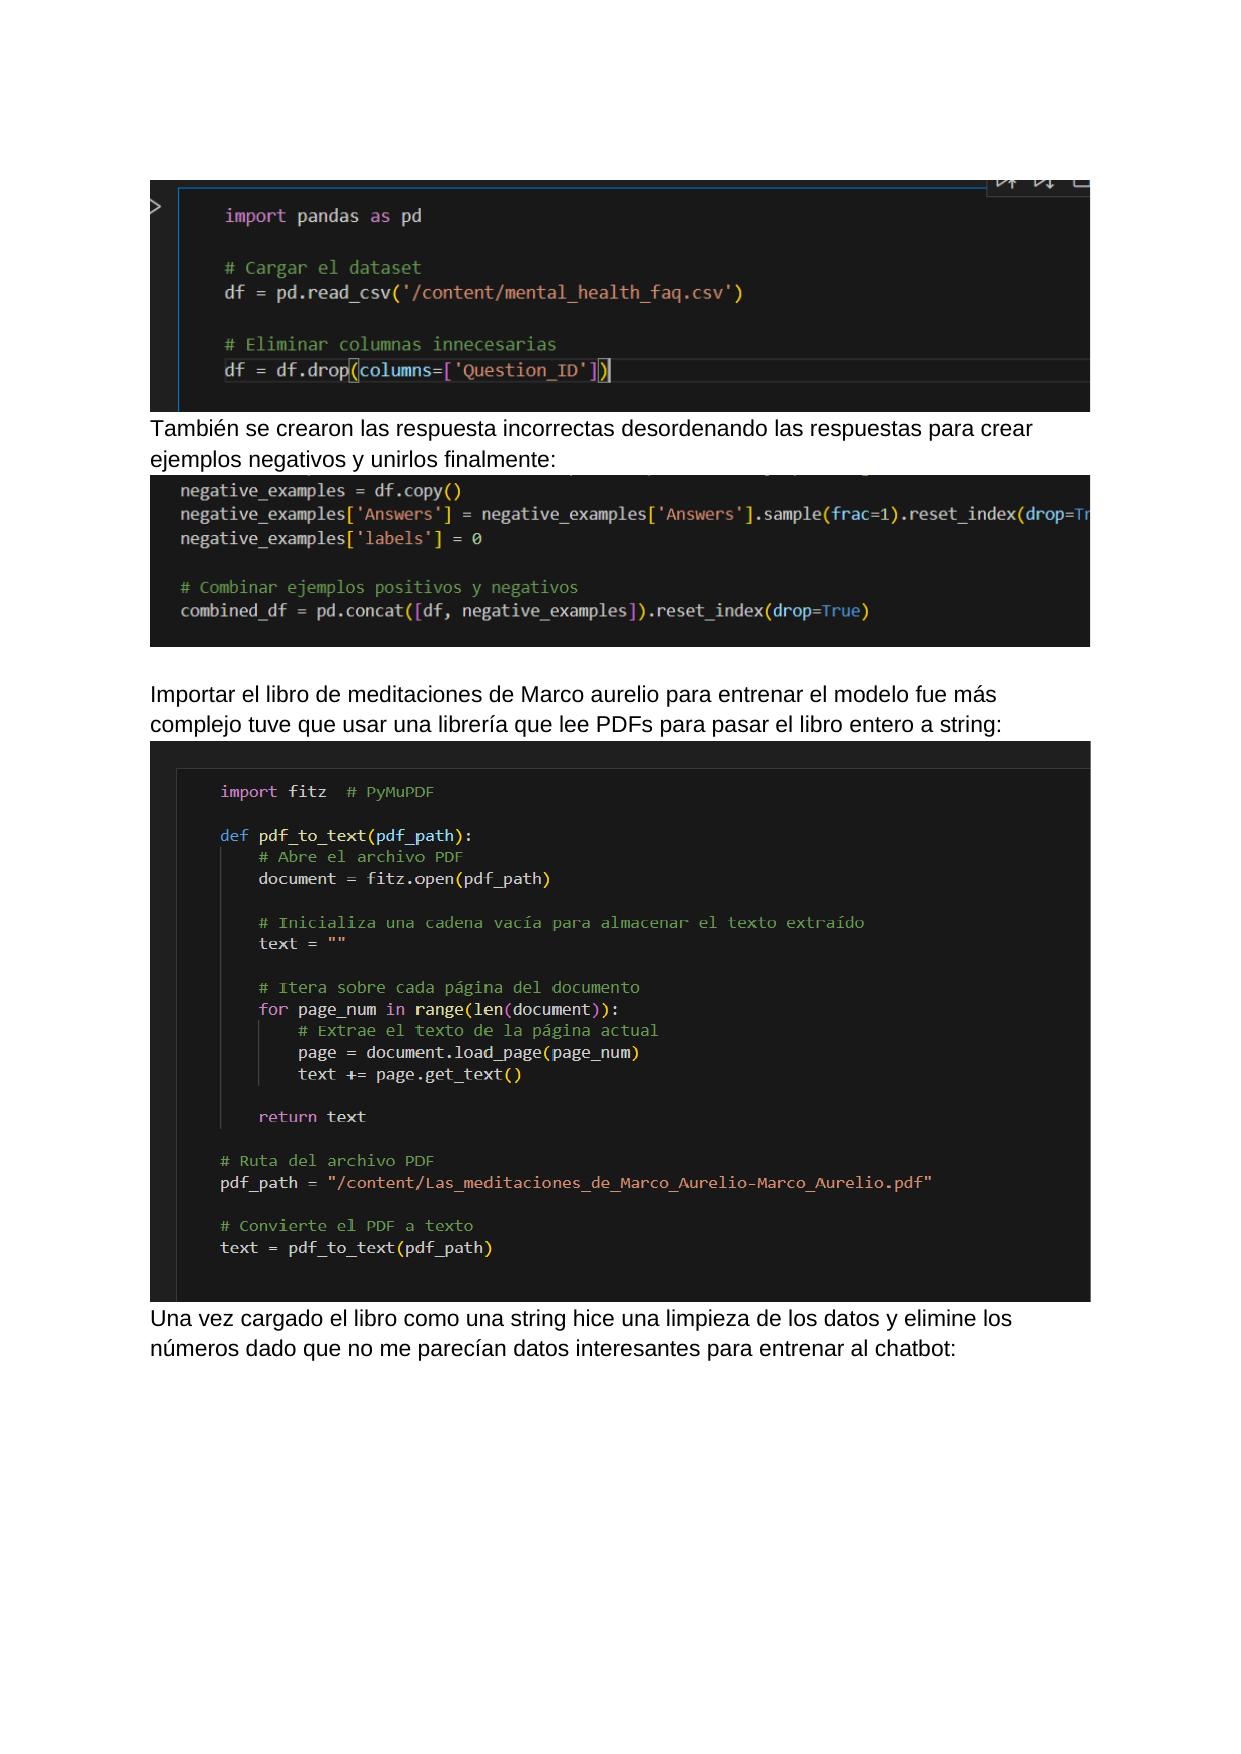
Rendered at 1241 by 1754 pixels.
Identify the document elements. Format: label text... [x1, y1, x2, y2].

picture [150, 741, 1091, 1302]
picture [150, 475, 1091, 647]
text Una vez cargado el libro como una string hice una limpieza de los datos y elimine los números dado que no me parecían datos interesantes para entrenar al chatbot: [150, 1305, 1090, 1362]
text También se crearon las respuesta incorrectas desordenando las respuestas para crear ejemplos negativos y unirlos finalmente: [150, 415, 1090, 472]
picture [150, 180, 1091, 412]
text Importar el libro de meditaciones de Marco aurelio para entrenar el modelo fue más complejo tuve que usar una librería que lee PDFs para pasar el libro entero a string: [150, 681, 1090, 737]
